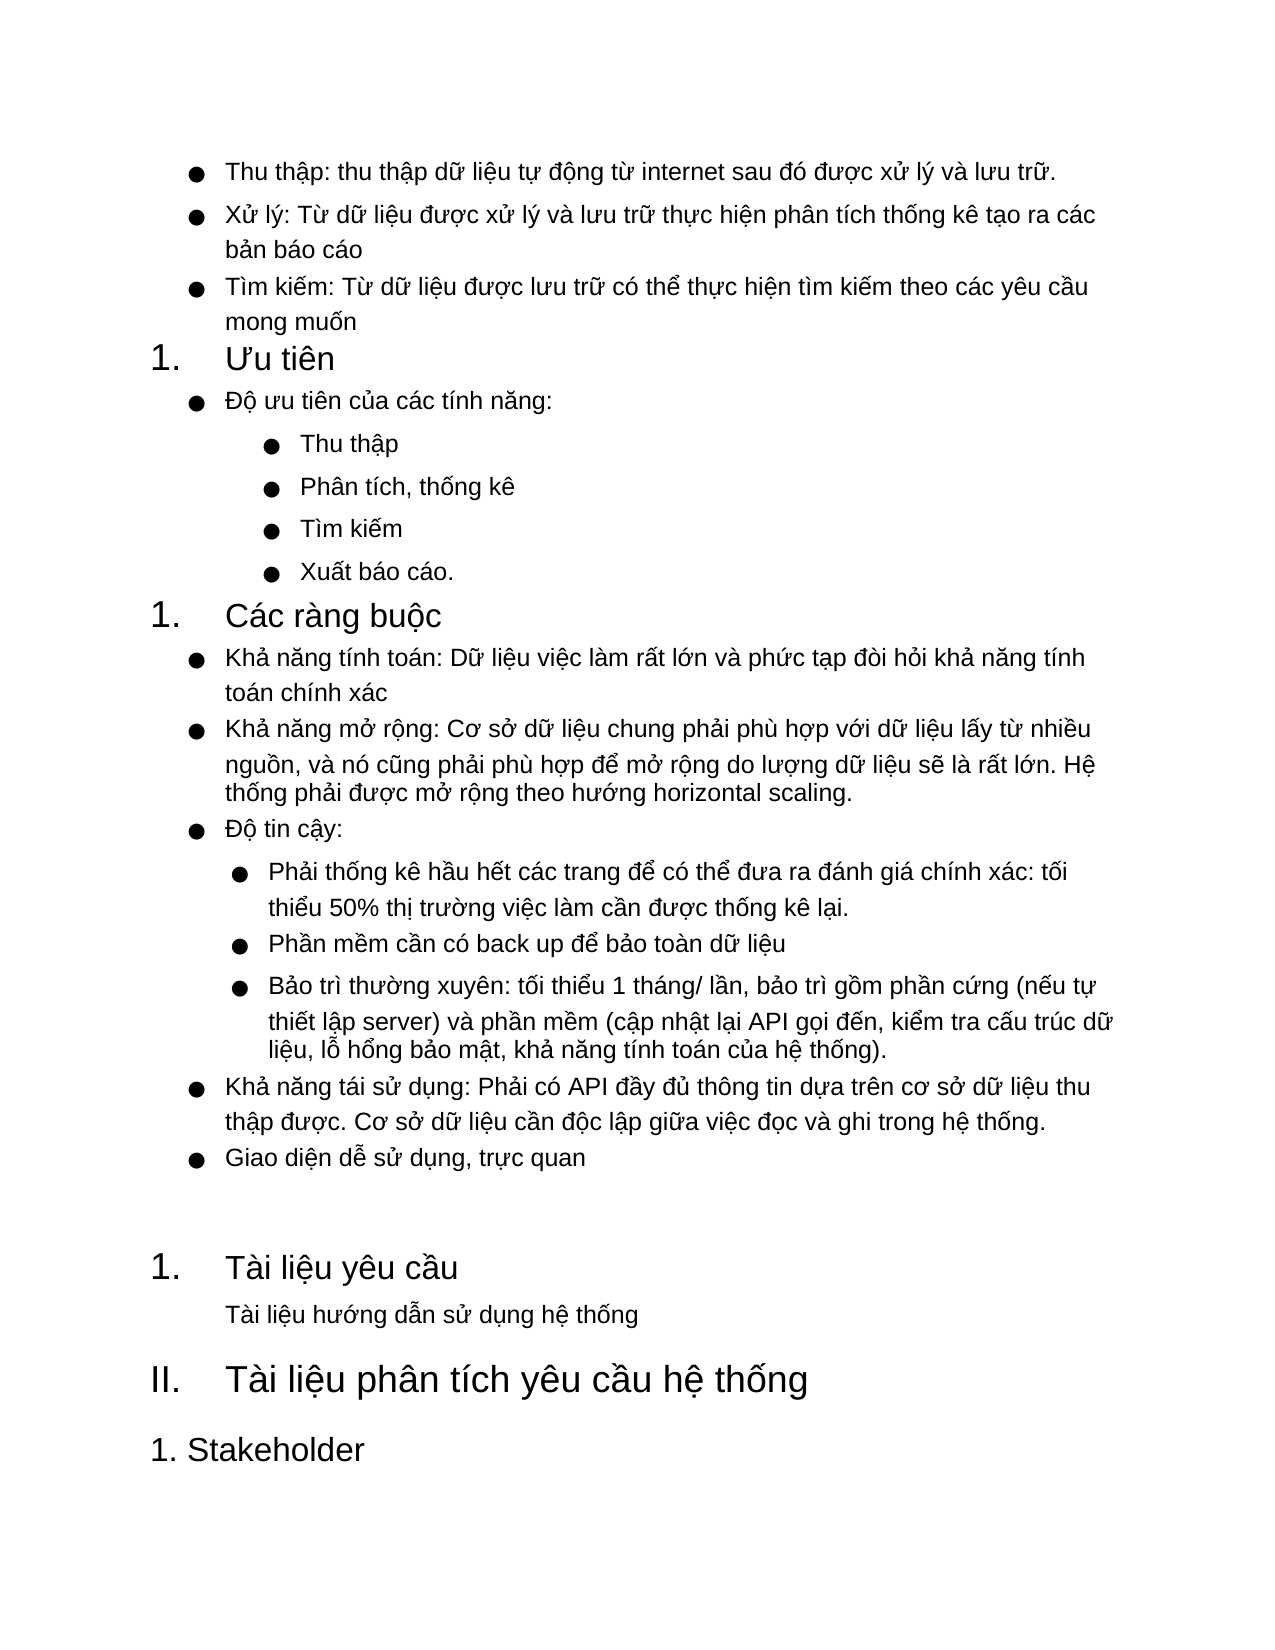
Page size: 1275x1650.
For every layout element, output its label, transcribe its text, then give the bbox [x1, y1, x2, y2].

list Bảo trì thường xuyên: tối thiểu 1 tháng/ lần, bảo trì gồm phần cứng (nếu tự thiết lập server) và phần mềm (cập nhật lại API gọi đến, kiểm tra cấu trúc dữ liệu, lỗ hổng bảo mật, khả năng tính toán của hệ thống). [231, 964, 1125, 1064]
list Giao diện dễ sử dụng, trực quan [187, 1136, 1125, 1178]
list Tài liệu phân tích yêu cầu hệ thống [150, 1358, 1125, 1401]
list Phải thống kê hầu hết các trang để có thể đưa ra đánh giá chính xác: tối thiểu 50% thị trường việc làm cần được thống kê lại. [231, 850, 1125, 921]
list Ưu tiên [150, 336, 1125, 379]
subtitle 1. Stakeholder [150, 1430, 1125, 1468]
list Thu thập [262, 421, 1125, 464]
list Xuất báo cáo. [262, 549, 1125, 592]
list Thu thập: thu thập dữ liệu tự động từ internet sau đó được xử lý và lưu trữ. [187, 150, 1125, 193]
list Phần mềm cần có back up để bảo toàn dữ liệu [231, 921, 1125, 964]
list Độ ưu tiên của các tính năng: [187, 379, 1125, 421]
list Khả năng tính toán: Dữ liệu việc làm rất lớn và phức tạp đòi hỏi khả năng tính toán chính xác [187, 635, 1125, 707]
text Tài liệu hướng dẫn sử dụng hệ thống [225, 1300, 1125, 1329]
list Độ tin cậy: [187, 807, 1125, 850]
list Phân tích, thống kê [262, 464, 1125, 507]
list Các ràng buộc [150, 592, 1125, 635]
list Khả năng tái sử dụng: Phải có API đầy đủ thông tin dựa trên cơ sở dữ liệu thu thập được. Cơ sở dữ liệu cần độc lập giữa việc đọc và ghi trong hệ thống. [187, 1064, 1125, 1136]
list Khả năng mở rộng: Cơ sở dữ liệu chung phải phù hợp với dữ liệu lấy từ nhiều nguồn, và nó cũng phải phù hợp để mở rộng do lượng dữ liệu sẽ là rất lớn. Hệ thống phải được mở rộng theo hướng horizontal scaling. [187, 707, 1125, 807]
list Tìm kiếm [262, 507, 1125, 549]
list Tài liệu yêu cầu [150, 1244, 1125, 1288]
list Xử lý: Từ dữ liệu được xử lý và lưu trữ thực hiện phân tích thống kê tạo ra các bản báo cáo [187, 193, 1125, 264]
list Tìm kiếm: Từ dữ liệu được lưu trữ có thể thực hiện tìm kiếm theo các yêu cầu mong muốn [187, 264, 1125, 336]
